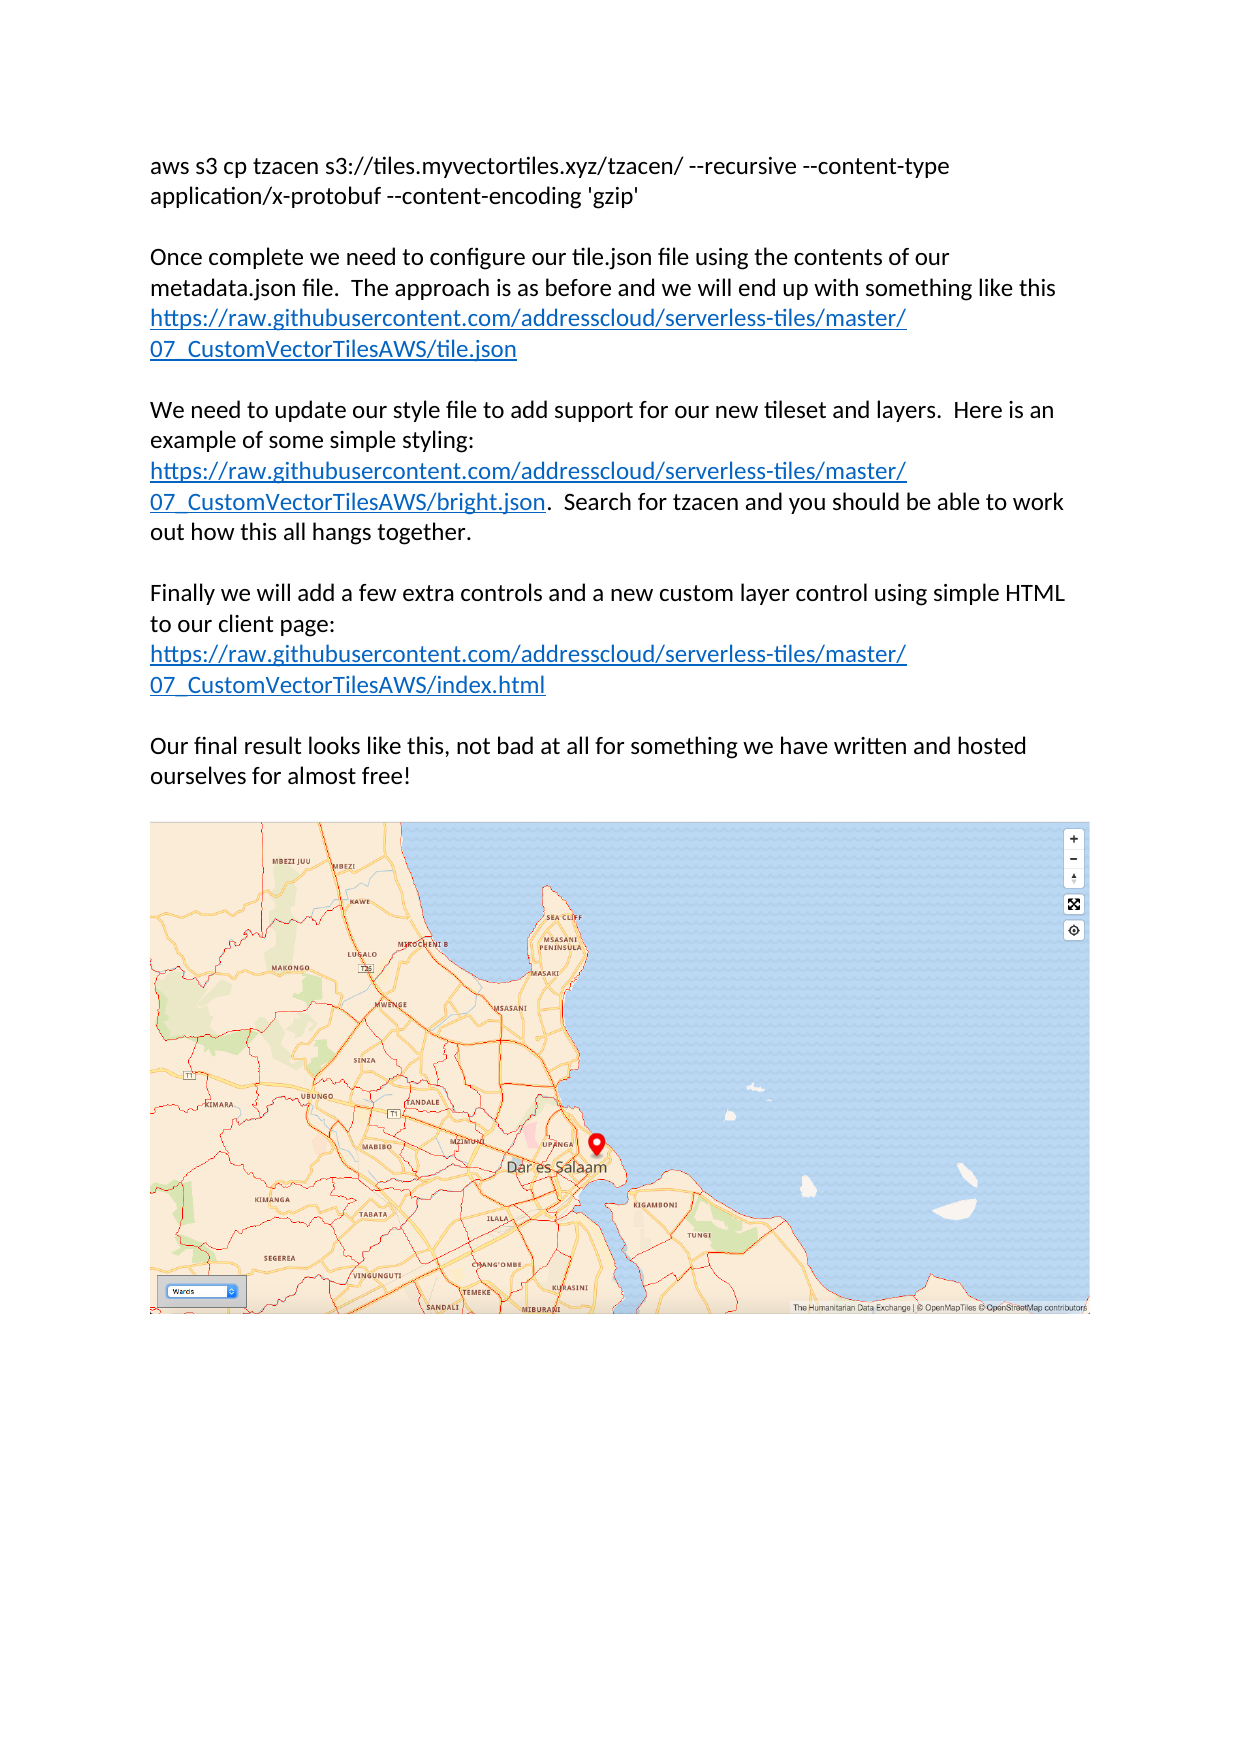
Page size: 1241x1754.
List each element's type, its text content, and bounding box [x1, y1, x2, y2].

text Our final result looks like this, not bad at all for something we have written and hosted ourselves for almost free! [150, 730, 1090, 791]
text Once complete we need to configure our tile.json file using the contents of our metadata.json file. The approach is as before and we will end up with something like this https://raw.githubusercontent.com/addresscloud/serverless-tiles/master/07_CustomVectorTilesAWS/tile.json [150, 242, 1090, 364]
text We need to update our style file to add support for our new tileset and layers. Here is an example of some simple styling: https://raw.githubusercontent.com/addresscloud/serverless-tiles/master/07_CustomVectorTilesAWS/bright.json. Search for tzacen and you should be able to work out how this all hangs together. [150, 394, 1090, 547]
text aws s3 cp tzacen s3://tiles.myvectortiles.xyz/tzacen/ --recursive --content-type application/x-protobuf --content-encoding 'gzip' [150, 150, 1090, 211]
text Finally we will add a few extra controls and a new custom layer control using simple HTML to our client page: https://raw.githubusercontent.com/addresscloud/serverless-tiles/master/07_CustomVectorTilesAWS/index.html [150, 577, 1090, 699]
picture [150, 821, 1090, 1314]
